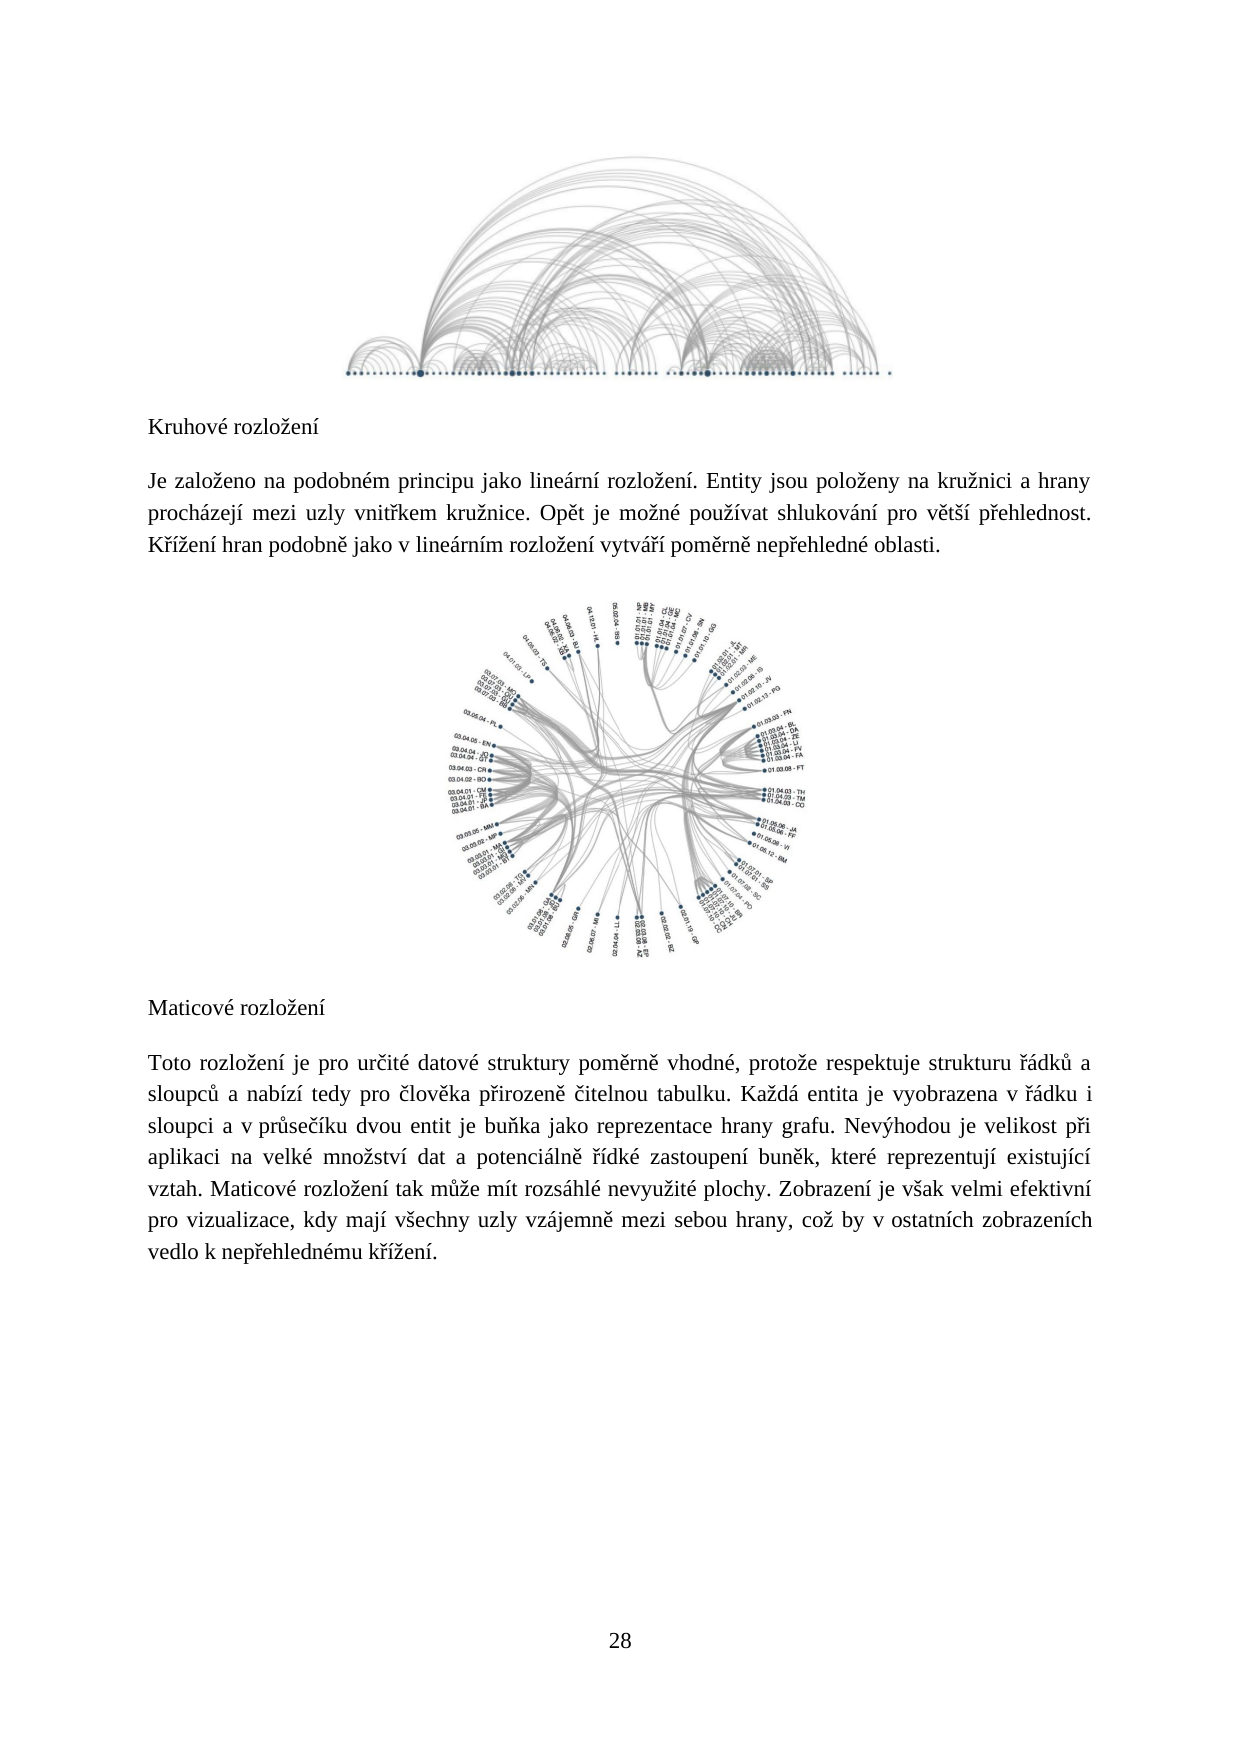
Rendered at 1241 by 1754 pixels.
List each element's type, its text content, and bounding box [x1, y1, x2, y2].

picture [423, 585, 817, 966]
text Maticové rozložení [148, 994, 1093, 1021]
picture [338, 147, 903, 385]
text Kruhové rozložení [148, 413, 1093, 439]
text Toto rozložení je pro určité datové struktury poměrně vhodné, protože respektuje strukturu řádků a sloupců a nabízí tedy pro člověka přirozeně čitelnou tabulku. Každá entita je vyobrazena v řádku i sloupci a v průsečíku dvou entit je buňka jako reprezentace hrany grafu. Nevýhodou je velikost při aplikaci na velké množství dat a potenciálně řídké zastoupení buněk, které reprezentují existující vztah. Maticové rozložení tak může mít rozsáhlé nevyužité plochy. Zobrazení je však velmi efektivní pro vizualizace, kdy mají všechny uzly vzájemně mezi sebou hrany, což by v ostatních zobrazeních vedlo k nepřehlednému křížení. [148, 1049, 1093, 1264]
text Je založeno na podobném principu jako lineární rozložení. Entity jsou položeny na kružnici a hrany procházejí mezi uzly vnitřkem kružnice. Opět je možné používat shlukování pro větší přehlednost. Křížení hran podobně jako v lineárním rozložení vytváří poměrně nepřehledné oblasti. [148, 468, 1093, 557]
